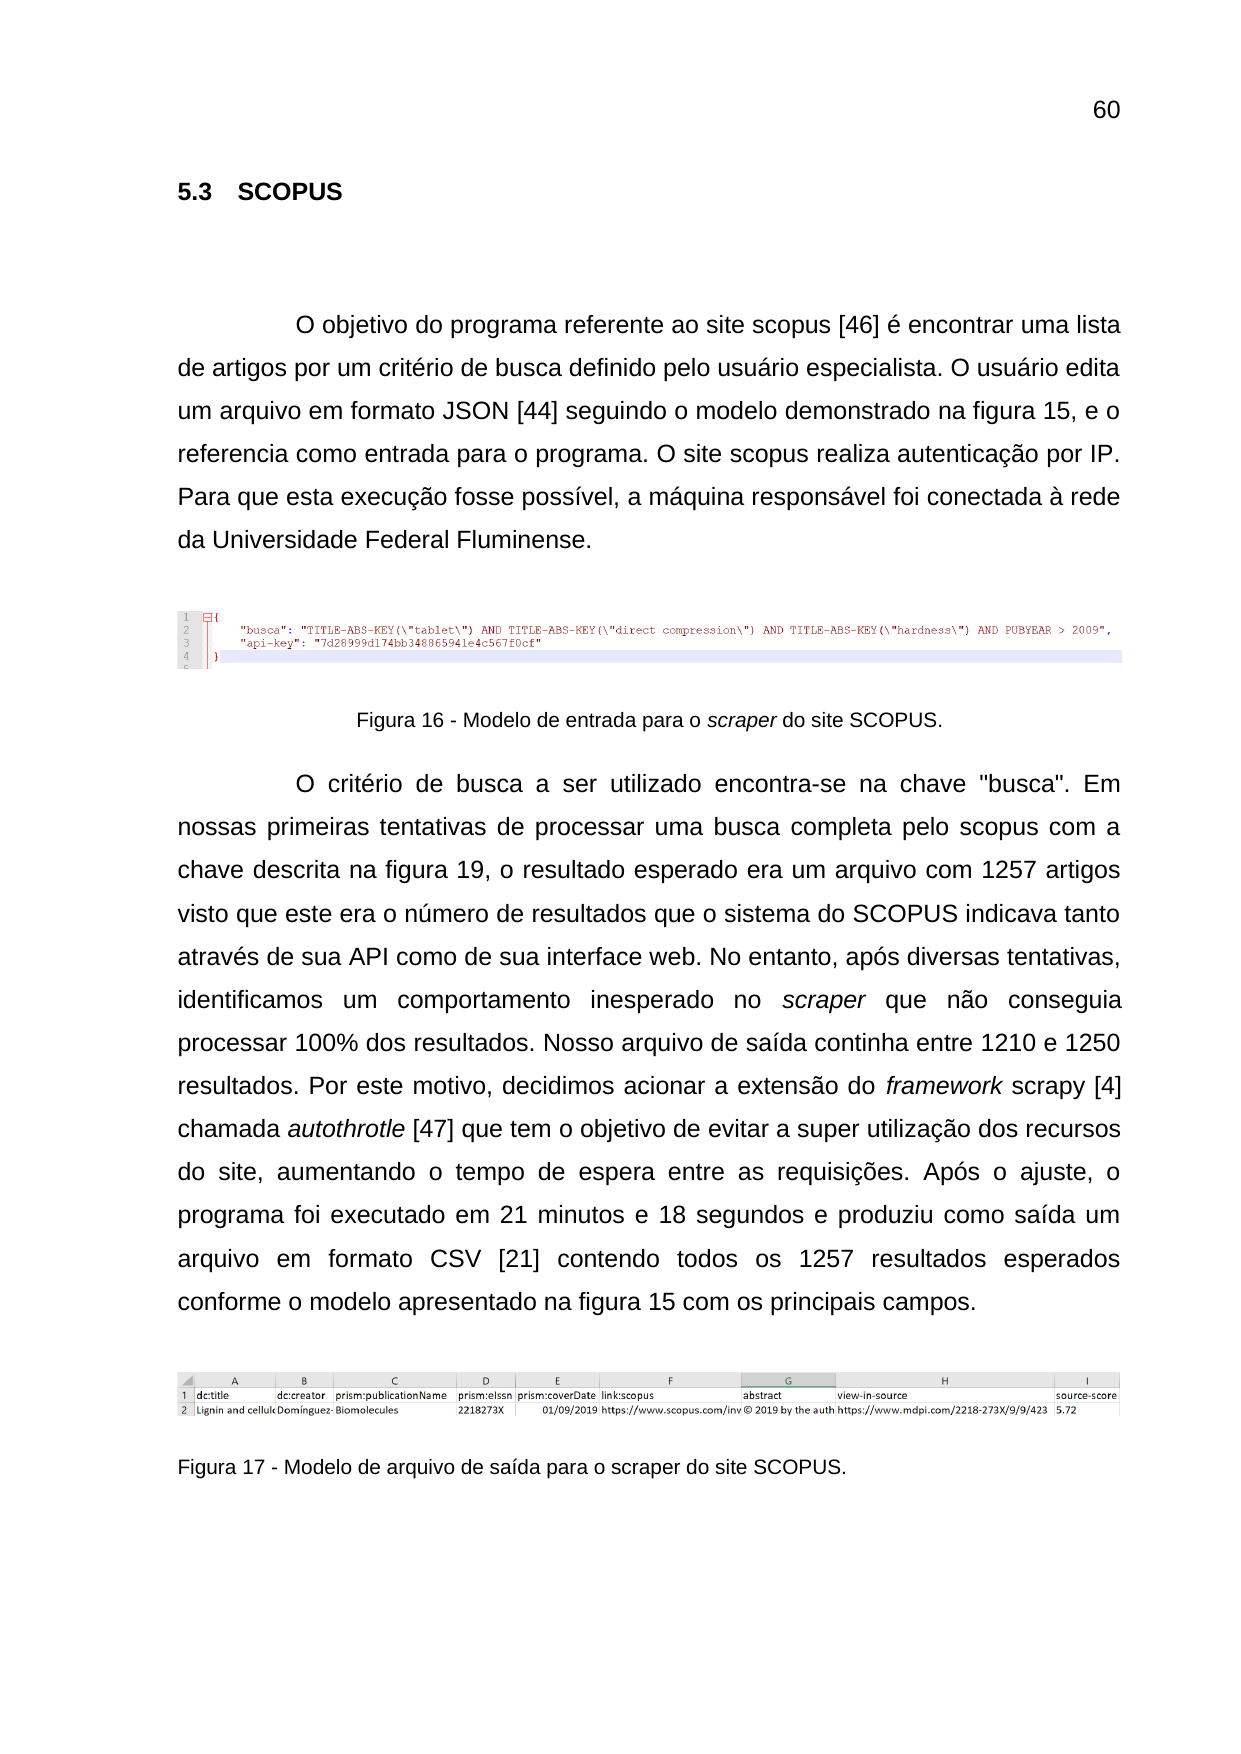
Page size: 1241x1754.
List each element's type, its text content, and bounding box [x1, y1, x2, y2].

subtitle SCOPUS [177, 177, 1122, 206]
picture [177, 611, 1123, 669]
text Figura 17 - Modelo de arquivo de saída para o scraper do site SCOPUS. [177, 1455, 1122, 1479]
text O critério de busca a ser utilizado encontra-se na chave "busca". Em nossas primeiras tentativas de processar uma busca completa pelo scopus com a chave descrita na figura 19, o resultado esperado era um arquivo com 1257 artigos visto que este era o número de resultados que o sistema do SCOPUS indicava tanto através de sua API como de sua interface web. No entanto, após diversas tentativas, identificamos um comportamento inesperado no scraper que não conseguia processar 100% dos resultados. Nosso arquivo de saída continha entre 1210 e 1250 resultados. Por este motivo, decidimos acionar a extensão do framework scrapy [4] chamada autothrotle [47] que tem o objetivo de evitar a super utilização dos recursos do site, aumentando o tempo de espera entre as requisições. Após o ajuste, o programa foi executado em 21 minutos e 18 segundos e produziu como saída um arquivo em formato CSV [21] contendo todos os 1257 resultados esperados conforme o modelo apresentado na figura 15 com os principais campos. [177, 769, 1122, 1315]
text O objetivo do programa referente ao site scopus [46] é encontrar uma lista de artigos por um critério de busca definido pelo usuário especialista. O usuário edita um arquivo em formato JSON [44] seguindo o modelo demonstrado na figura 15, e o referencia como entrada para o programa. O site scopus realiza autenticação por IP. Para que esta execução fosse possível, a máquina responsável foi conectada à rede da Universidade Federal Fluminense. [177, 310, 1122, 554]
text Figura 16 - Modelo de entrada para o scraper do site SCOPUS. [177, 708, 1122, 732]
picture [177, 1372, 1120, 1416]
